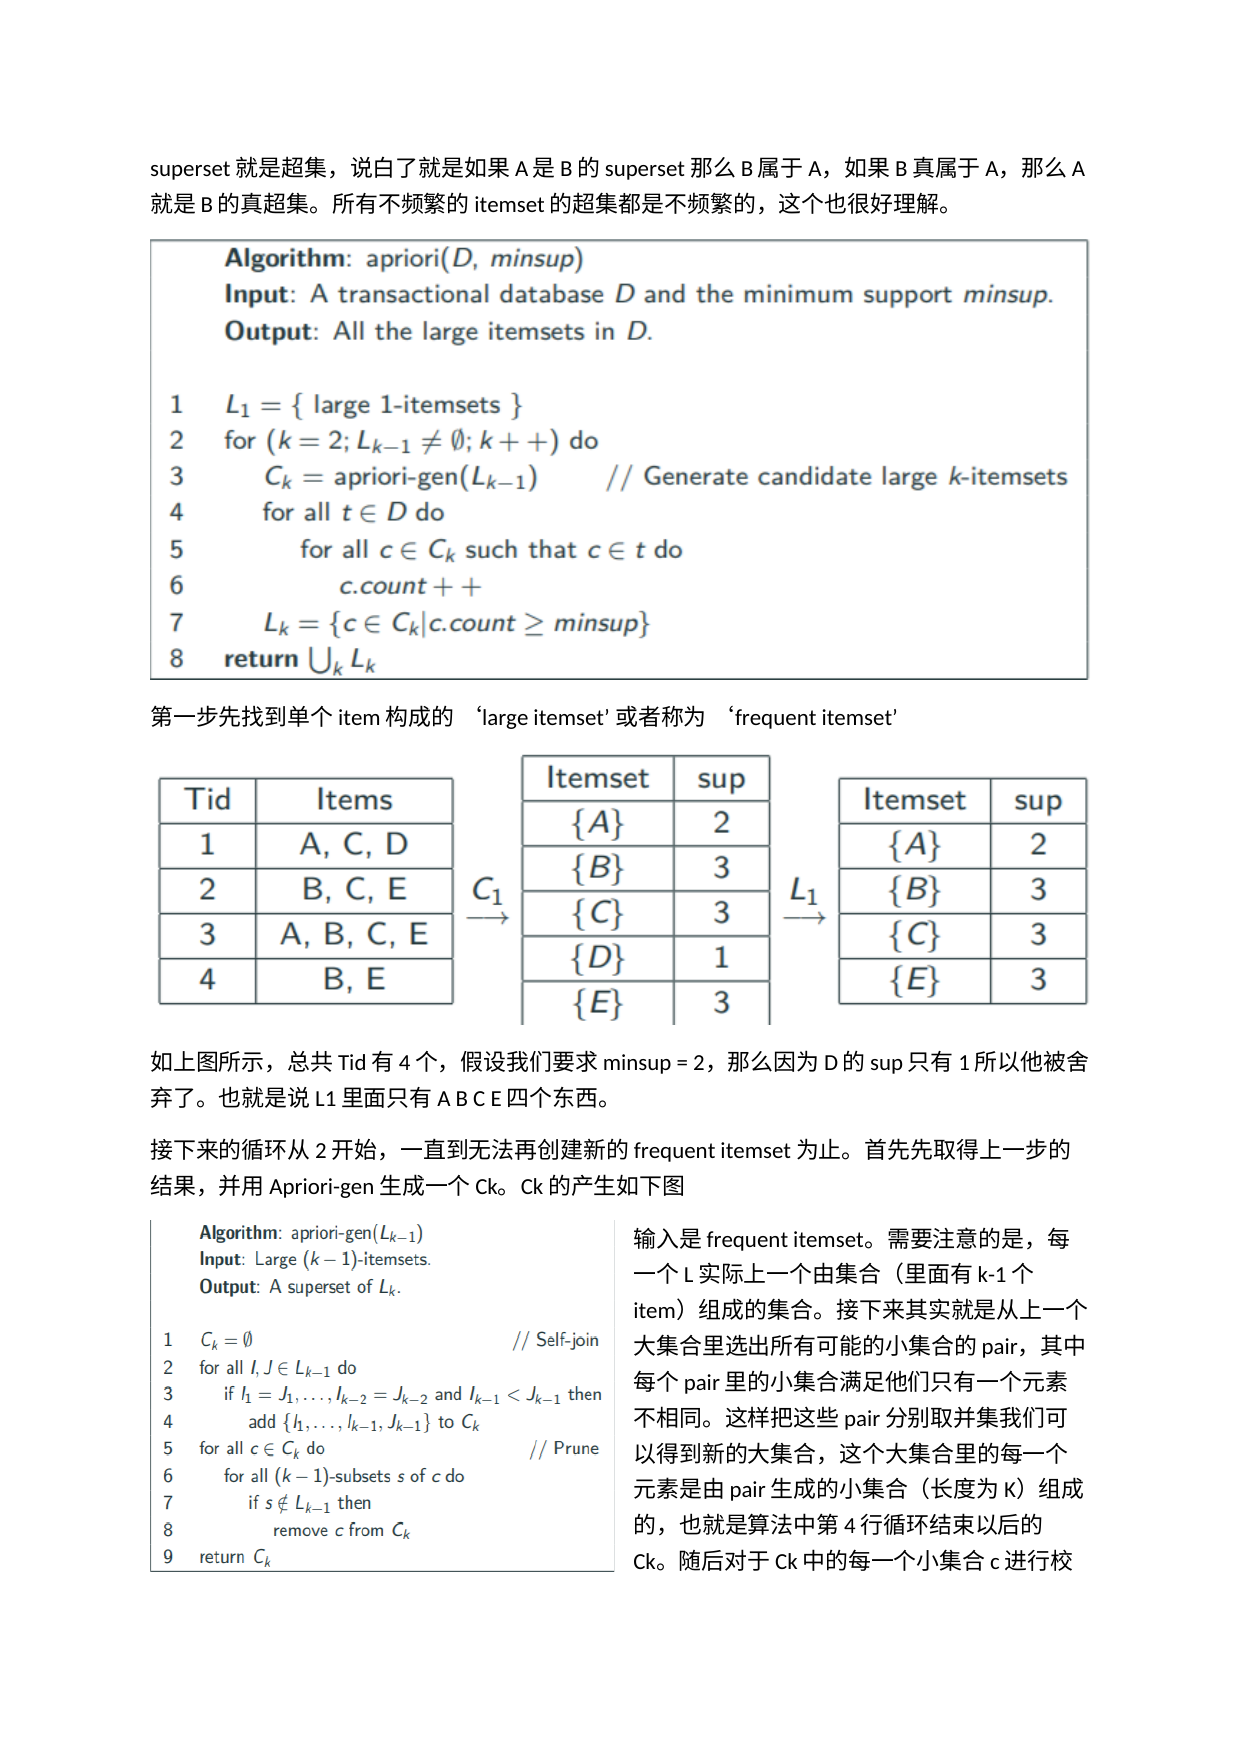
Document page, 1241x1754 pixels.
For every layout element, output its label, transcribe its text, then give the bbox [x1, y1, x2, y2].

text 如上图所示，总共Tid有4个，假设我们要求minsup = 2，那么因为D的sup只有1所以他被舍弃了。也就是说L1里面只有A B C E四个东西。 [150, 1044, 1090, 1113]
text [150, 1221, 1090, 1576]
picture [150, 751, 1091, 1025]
text 第一步先找到单个item构成的 ‘large itemset’ 或者称为 ‘frequent itemset’ [150, 699, 1090, 732]
text superset就是超集，说白了就是如果A是B的superset 那么B属于A，如果B真属于A，那么A就是B的真超集。所有不频繁的itemset的超集都是不频繁的，这个也很好理解。 [150, 150, 1090, 219]
picture [150, 1220, 615, 1574]
picture [150, 238, 1091, 680]
text 接下来的循环从2开始，一直到无法再创建新的frequent itemset为止。首先先取得上一步的结果，并用Apriori-gen生成一个Ck。Ck的产生如下图 [150, 1132, 1090, 1201]
